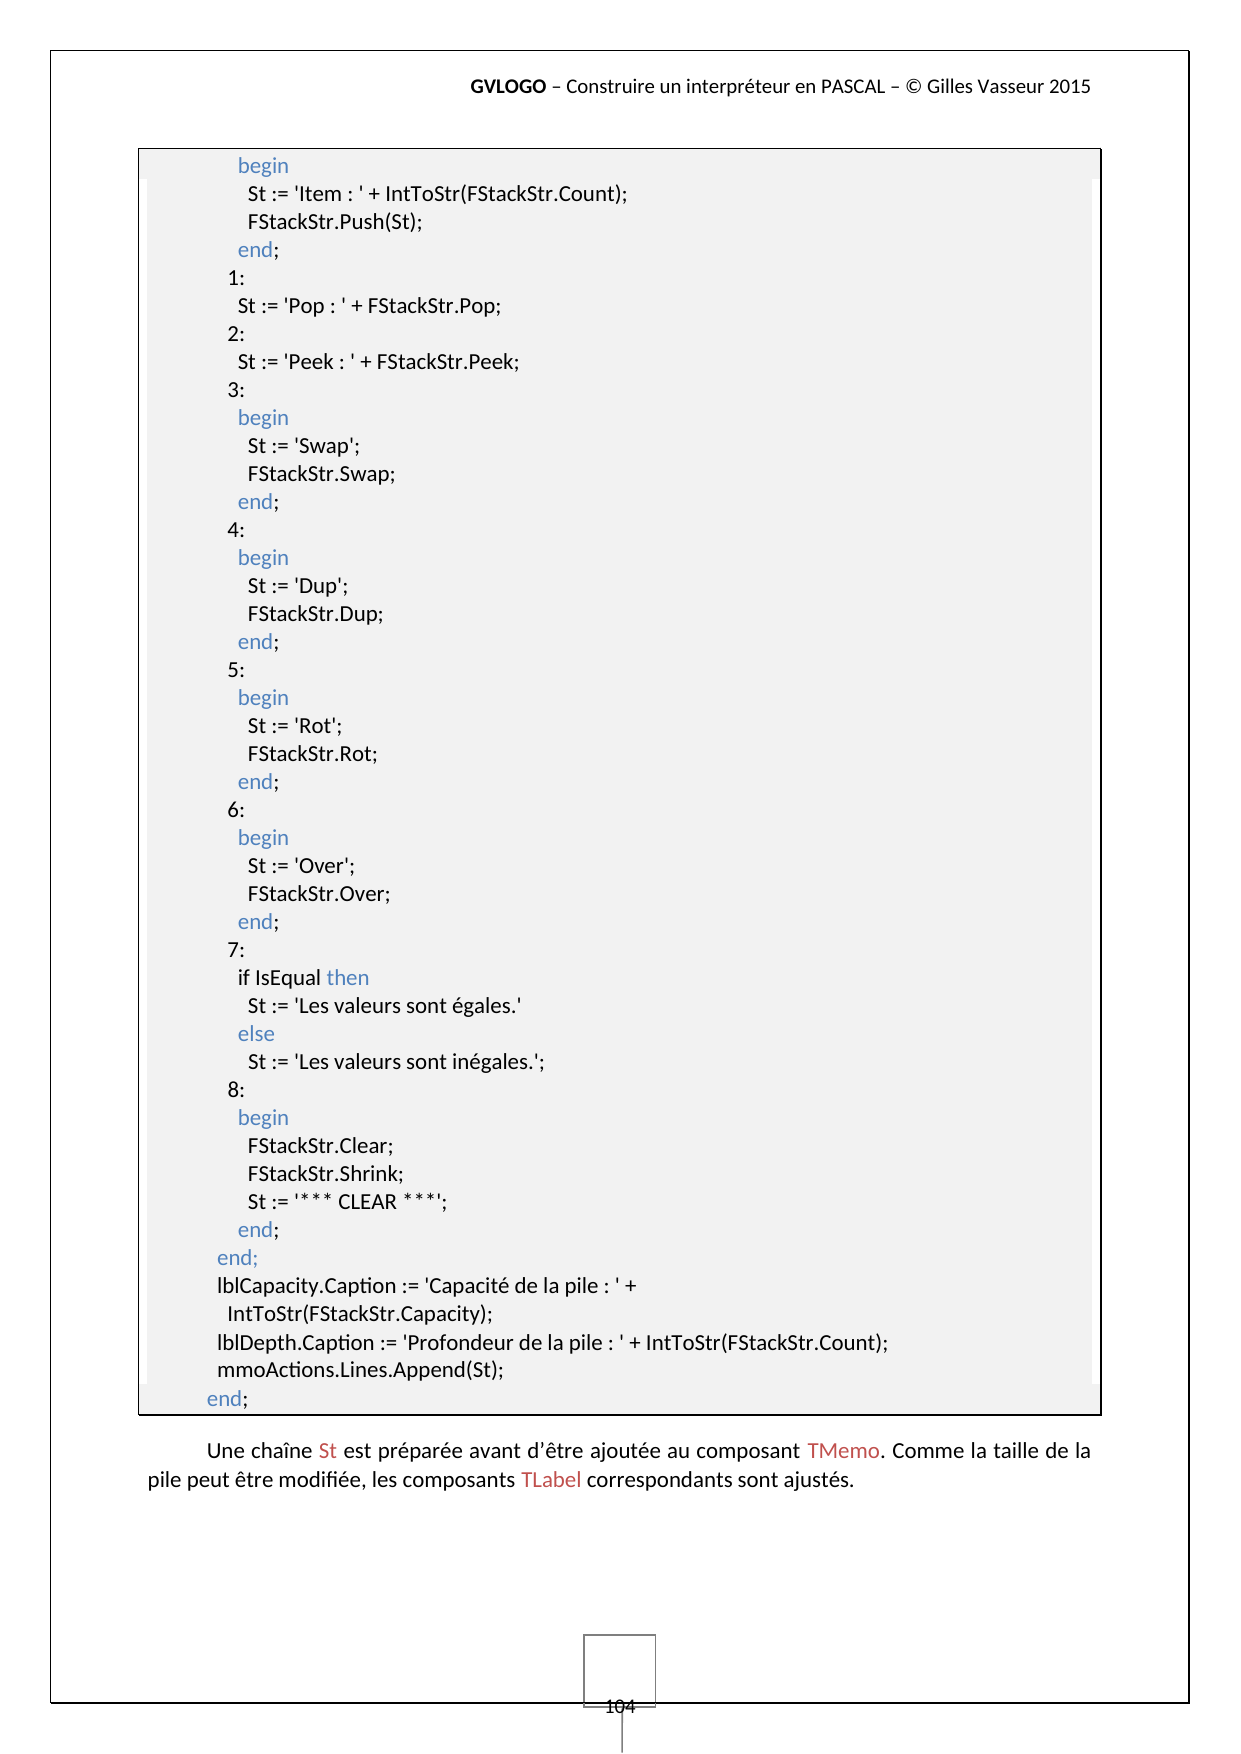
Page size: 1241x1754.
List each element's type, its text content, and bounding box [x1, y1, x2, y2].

text St := '*** CLEAR ***'; [147, 1187, 1092, 1216]
text end; [147, 1216, 1092, 1243]
text St := 'Rot'; [147, 711, 1092, 739]
text begin [147, 823, 1092, 851]
text begin [147, 683, 1092, 711]
text FStackStr.Push(St); [147, 207, 1092, 235]
text St := 'Peek : ' + FStackStr.Peek; [147, 347, 1092, 375]
text end; [147, 627, 1092, 655]
text end; [147, 235, 1092, 263]
text else [147, 1019, 1092, 1047]
text lblCapacity.Caption := 'Capacité de la pile : ' + [147, 1272, 1092, 1299]
text end; [147, 767, 1092, 795]
text FStackStr.Rot; [147, 739, 1092, 767]
text St := 'Les valeurs sont égales.' [147, 991, 1092, 1019]
text FStackStr.Shrink; [147, 1159, 1092, 1187]
text FStackStr.Clear; [147, 1131, 1092, 1159]
text begin [147, 403, 1092, 431]
text FStackStr.Over; [147, 879, 1092, 907]
text IntToStr(FStackStr.Capacity); [147, 1299, 1092, 1328]
text 2: [147, 319, 1092, 347]
text end; [147, 1243, 1092, 1272]
text St := 'Pop : ' + FStackStr.Pop; [147, 291, 1092, 319]
text Une chaîne St est préparée avant d’être ajoutée au composant TMemo. Comme la taille de la pile peut être modifiée, les composants TLabel correspondants sont ajustés. [147, 1437, 1092, 1493]
text begin [147, 543, 1092, 571]
text 4: [147, 515, 1092, 543]
text 8: [147, 1075, 1092, 1103]
text St := 'Item : ' + IntToStr(FStackStr.Count); [147, 179, 1092, 207]
text end; [139, 1381, 1100, 1414]
text St := 'Swap'; [147, 431, 1092, 459]
text 3: [147, 375, 1092, 403]
text 5: [147, 655, 1092, 683]
text 7: [147, 935, 1092, 963]
text lblDepth.Caption := 'Profondeur de la pile : ' + IntToStr(FStackStr.Count); [147, 1328, 1092, 1356]
text FStackStr.Swap; [147, 459, 1092, 487]
text 1: [147, 263, 1092, 291]
text end; [147, 907, 1092, 935]
text mmoActions.Lines.Append(St); [147, 1356, 1092, 1381]
text begin [139, 149, 1100, 179]
text end; [147, 487, 1092, 515]
text begin [147, 1103, 1092, 1131]
text St := 'Dup'; [147, 571, 1092, 599]
text FStackStr.Dup; [147, 599, 1092, 627]
text St := 'Les valeurs sont inégales.'; [147, 1047, 1092, 1075]
text 6: [147, 795, 1092, 823]
text St := 'Over'; [147, 851, 1092, 879]
text if IsEqual then [147, 963, 1092, 991]
